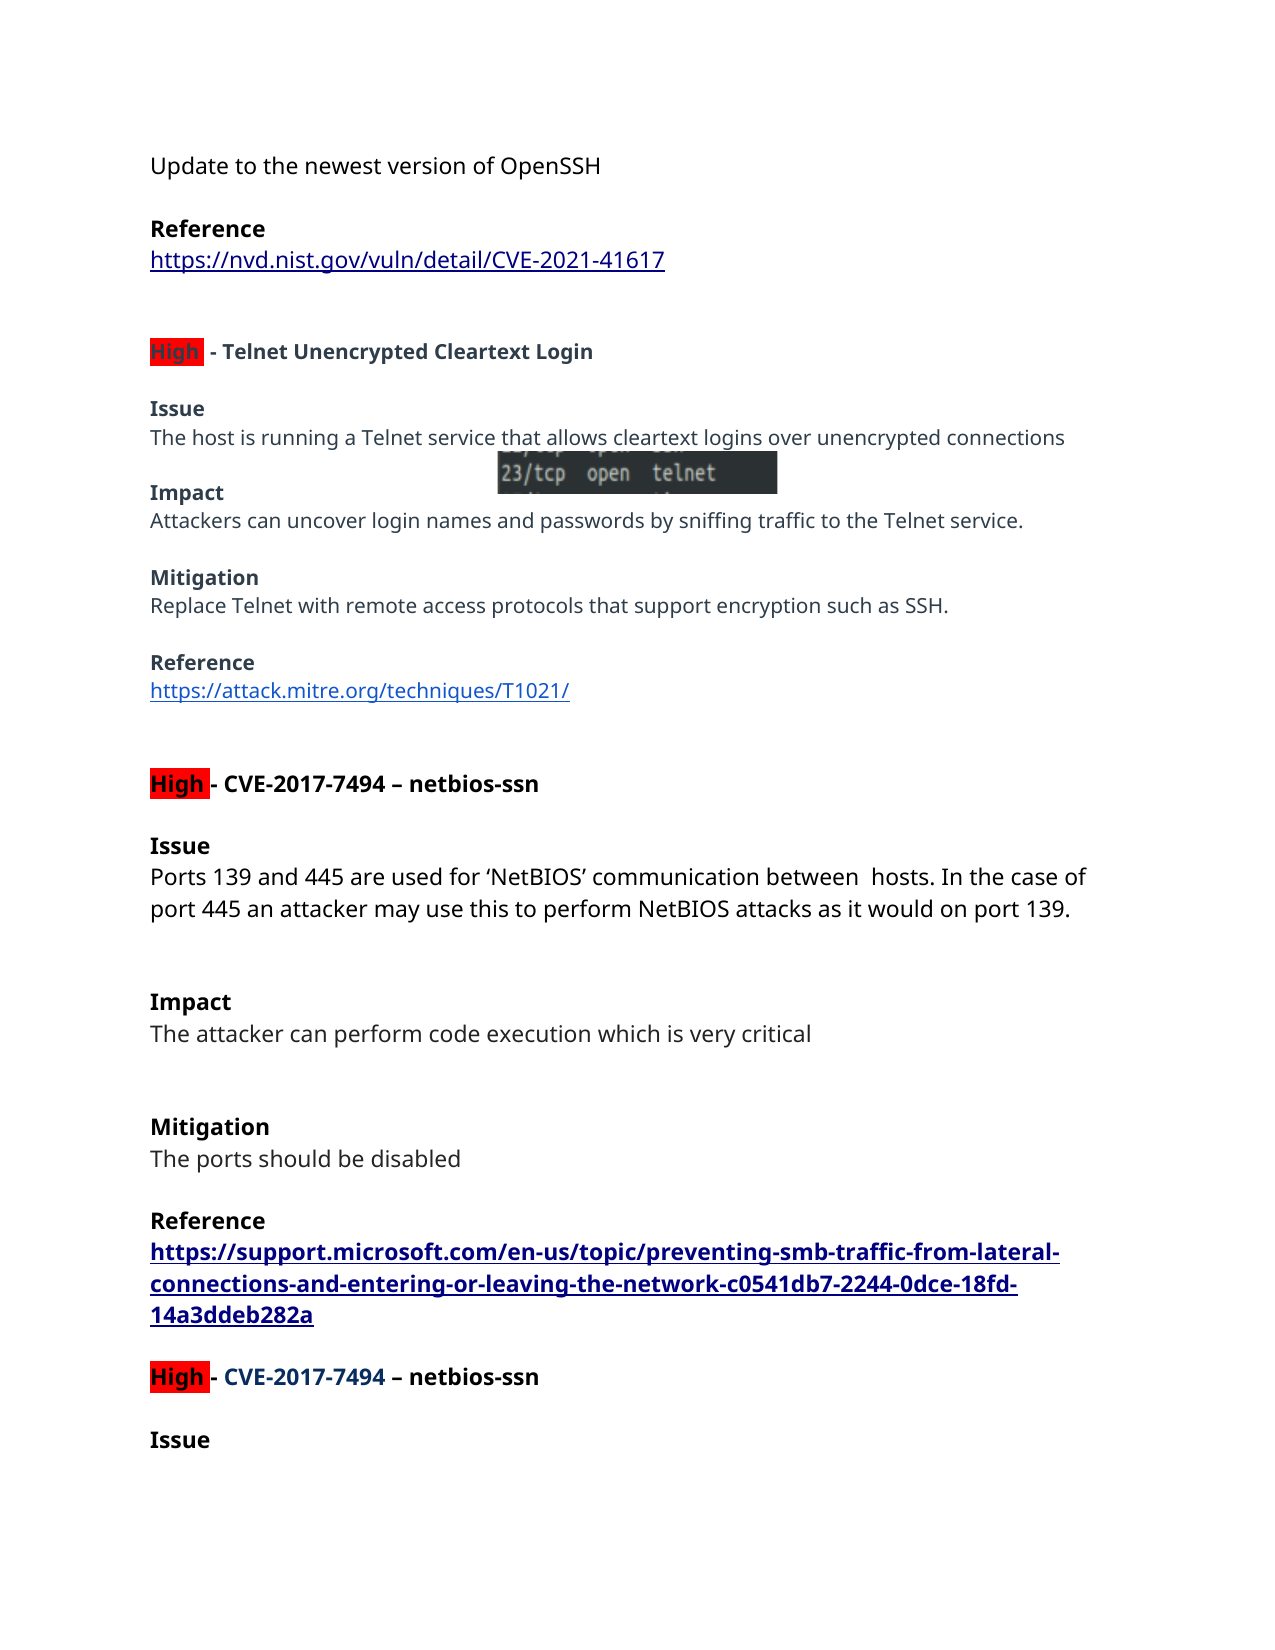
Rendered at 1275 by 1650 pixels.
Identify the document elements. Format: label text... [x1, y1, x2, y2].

text Update to the newest version of OpenSSH [150, 150, 1125, 181]
text The ports should be disabled [150, 1143, 1125, 1174]
text Replace Telnet with remote access protocols that support encryption such as SSH. [150, 591, 1125, 620]
text The host is running a Telnet service that allows cleartext logins over unencrypted connections [150, 423, 1125, 451]
text Mitigation [150, 1111, 1125, 1143]
text Issue [150, 830, 1125, 861]
text https://nvd.nist.gov/vuln/detail/CVE-2021-41617 [150, 244, 1125, 275]
text High - Telnet Unencrypted Cleartext Login [150, 337, 1125, 366]
picture [497, 451, 778, 494]
text Issue [150, 1424, 1125, 1455]
text Issue [150, 394, 1125, 423]
text Impact [150, 986, 1125, 1018]
text Impact [150, 478, 1125, 506]
text Attackers can uncover login names and passwords by sniffing traffic to the Telnet service. [150, 506, 1125, 534]
text The attacker can perform code execution which is very critical [150, 1018, 1125, 1049]
text High - CVE-2017-7494 – netbios-ssn [210, 768, 1125, 799]
text Ports 139 and 445 are used for ‘NetBIOS’ communication between hosts. In the case of port 445 an attacker may use this to perform NetBIOS attacks as it would on port 139. [150, 861, 1125, 924]
text Reference [150, 212, 1125, 244]
text High - CVE-2017-7494 – netbios-ssn [210, 1361, 1125, 1393]
text Reference [150, 648, 1125, 677]
text Mitigation [150, 563, 1125, 591]
text https://attack.mitre.org/techniques/T1021/ [150, 677, 1125, 705]
text https://support.microsoft.com/en-us/topic/preventing-smb-traffic-from-lateral-connections-and-entering-or-leaving-the-network-c0541db7-2244-0dce-18fd-14a3ddeb282a [150, 1236, 1125, 1330]
text Reference [150, 1205, 1125, 1236]
